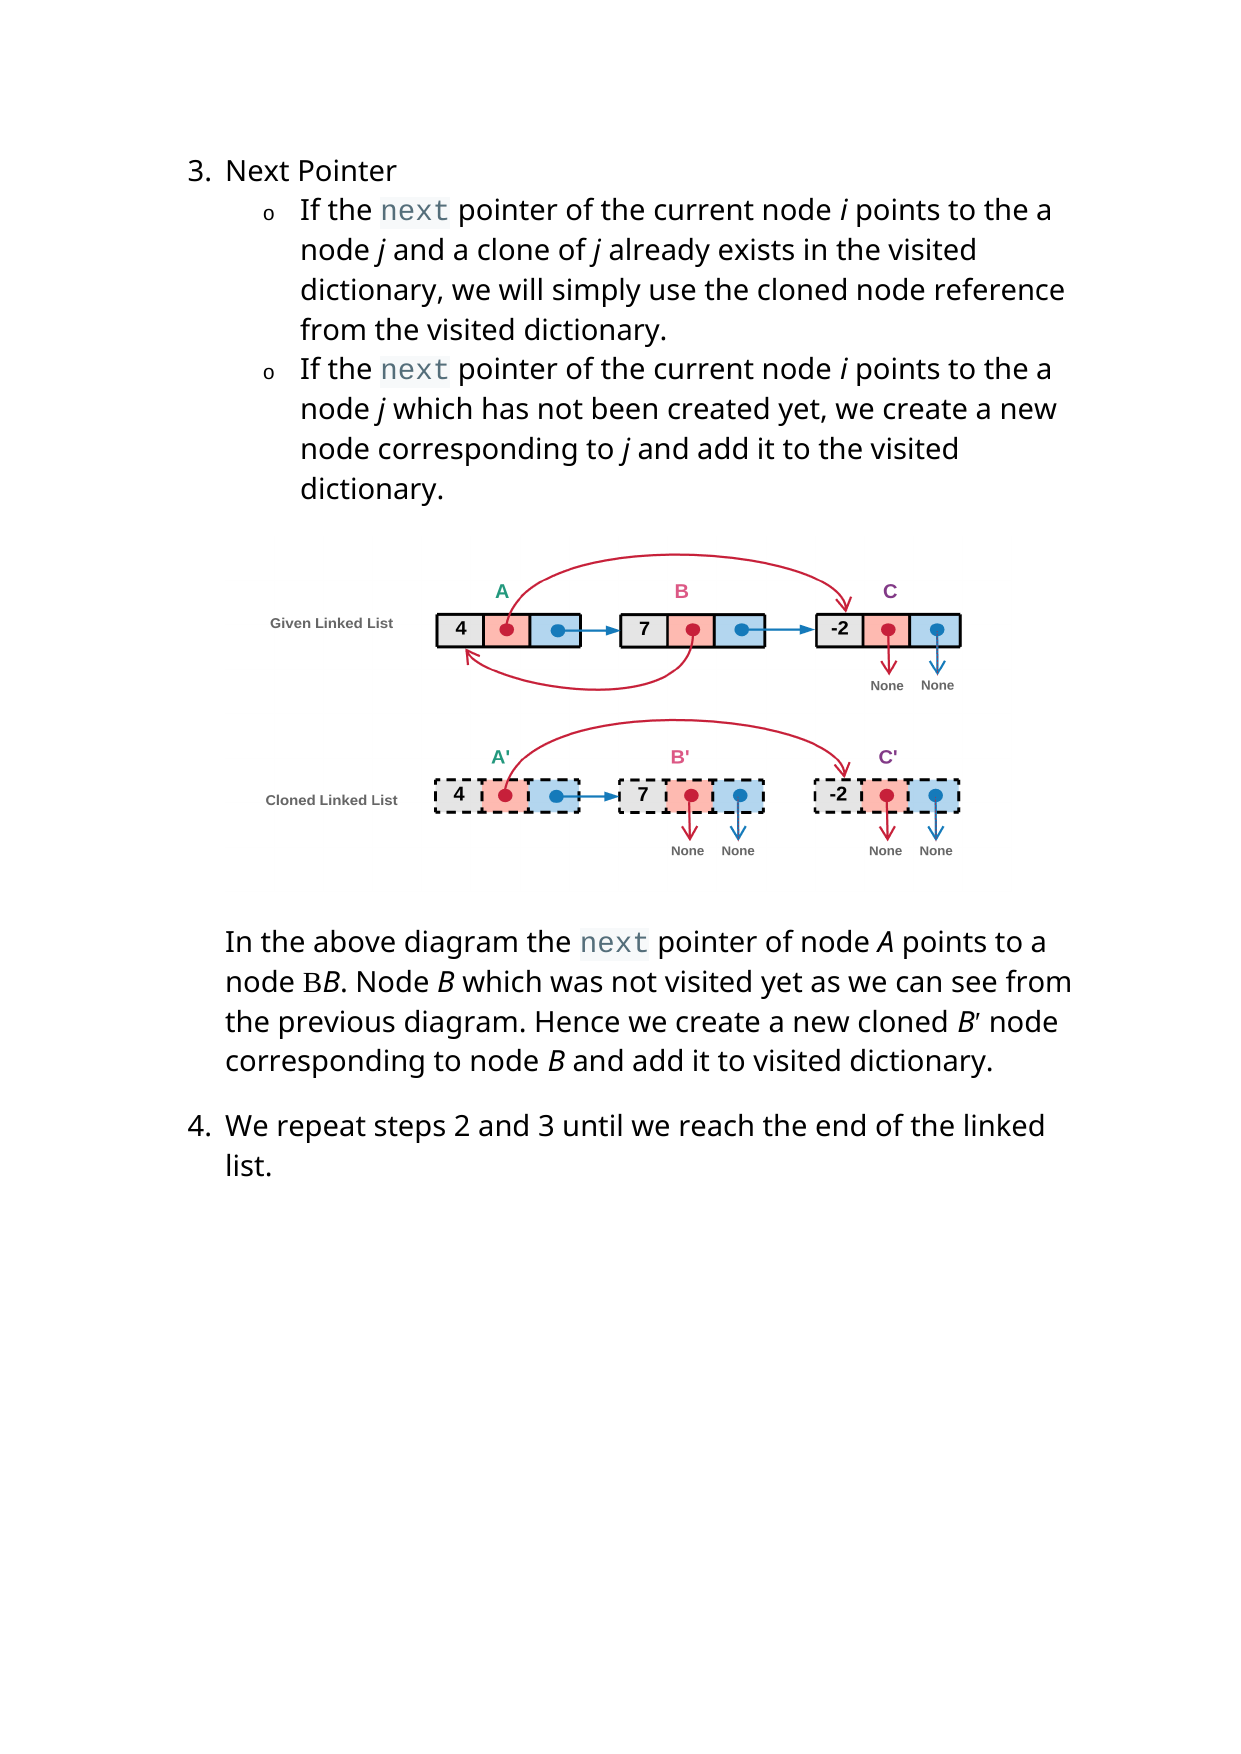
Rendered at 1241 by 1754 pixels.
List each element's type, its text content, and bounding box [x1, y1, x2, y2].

list If the next pointer of the current node i points to the a node j which has not been created yet, we create a new node corresponding to j and add it to the visited dictionary. [262, 349, 1090, 508]
list We repeat steps 2 and 3 until we reach the end of the linked list. [187, 1105, 1090, 1184]
picture [225, 536, 1012, 892]
list If the next pointer of the current node i points to the a node j and a clone of j already exists in the visited dictionary, we will simply use the cloned node reference from the visited dictionary. [262, 190, 1090, 349]
text In the above diagram the next pointer of node A points to a node BB. Node B which was not visited yet as we can see from the previous diagram. Hence we create a new cloned B′ node corresponding to node B and add it to visited dictionary. [225, 921, 1090, 1080]
list Next Pointer [187, 150, 1090, 190]
